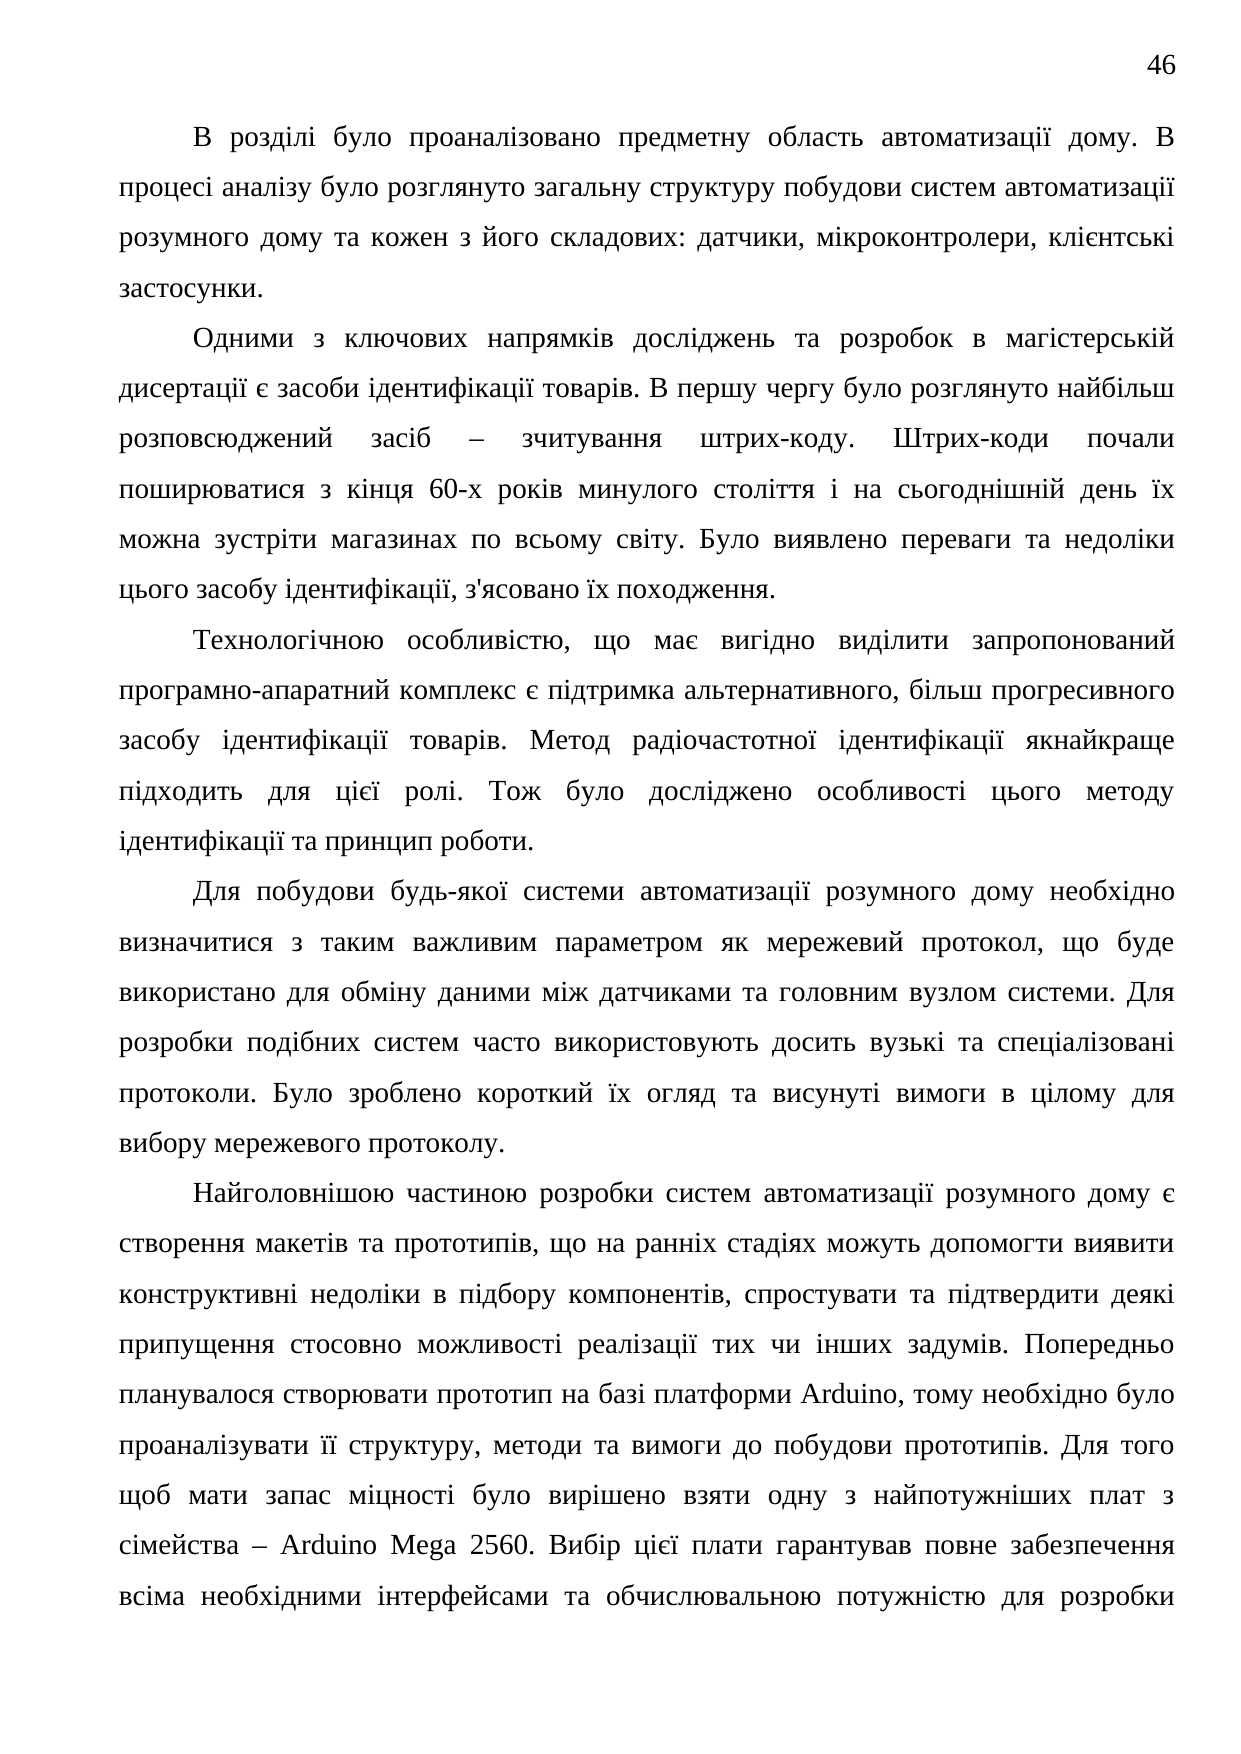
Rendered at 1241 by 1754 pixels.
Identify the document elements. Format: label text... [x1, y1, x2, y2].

text Технологічною особливістю, що має вигідно виділити запропонований програмно-апаратний комплекс є підтримка альтернативного, більш прогресивного засобу ідентифікації товарів. Метод радіочастотної ідентифікації якнайкраще підходить для цієї ролі. Тож було досліджено особливості цього методу ідентифікації та принцип роботи. [119, 622, 1176, 857]
text Одними з ключових напрямків досліджень та розробок в магістерській дисертації є засоби ідентифікації товарів. В першу чергу було розглянуто найбільш розповсюджений засіб – зчитування штрих-коду. Штрих-коди почали поширюватися з кінця 60-х років минулого століття і на сьогоднішній день їх можна зустріти магазинах по всьому світу. Було виявлено переваги та недоліки цього засобу ідентифікації, з'ясовано їх походження. [119, 320, 1176, 605]
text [119, 1175, 1176, 1611]
text В розділі було проаналізовано предметну область автоматизації дому. В процесі аналізу було розглянуто загальну структуру побудови систем автоматизації розумного дому та кожен з його складових: датчики, мікроконтролери, клієнтські застосунки. [119, 119, 1176, 303]
text Для побудови будь-якої системи автоматизації розумного дому необхідно визначитися з таким важливим параметром як мережевий протокол, що буде використано для обміну даними між датчиками та головним вузлом системи. Для розробки подібних систем часто використовують досить вузькі та спеціалізовані протоколи. Було зроблено короткий їх огляд та висунуті вимоги в цілому для вибору мережевого протоколу. [119, 873, 1176, 1158]
